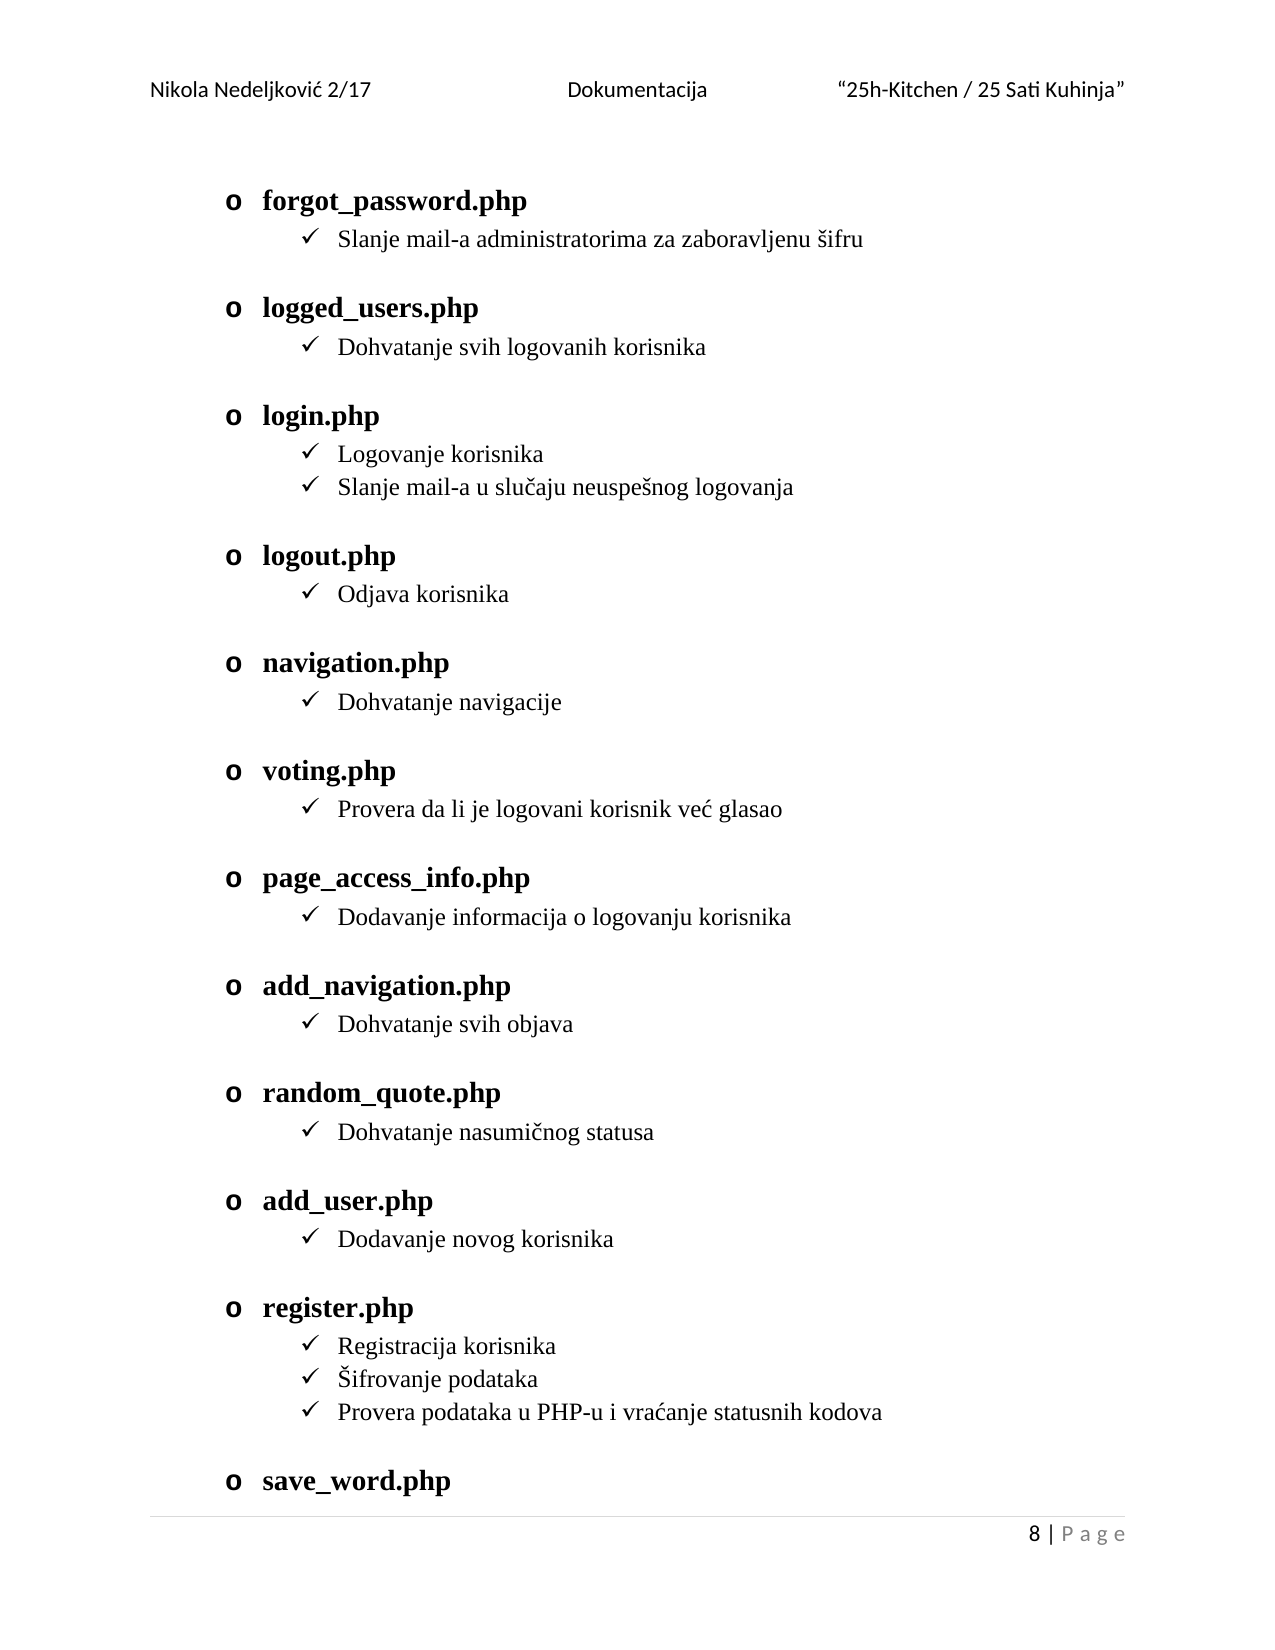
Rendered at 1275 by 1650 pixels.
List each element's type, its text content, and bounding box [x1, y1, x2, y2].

list Dohvatanje navigacije [300, 687, 1125, 716]
list add_navigation.php [225, 968, 1125, 1004]
list login.php [225, 398, 1125, 434]
list Provera da li je logovani korisnik već glasao [300, 794, 1125, 823]
list Logovanje korisnika [300, 439, 1125, 468]
list Provera podataka u PHP-u i vraćanje statusnih kodova [300, 1397, 1125, 1426]
list Dodavanje novog korisnika [300, 1224, 1125, 1253]
list Dohvatanje svih objava [300, 1009, 1125, 1038]
list forgot_password.php [225, 183, 1125, 219]
list page_access_info.php [225, 860, 1125, 896]
list logged_users.php [225, 290, 1125, 326]
list navigation.php [225, 646, 1125, 682]
list register.php [225, 1290, 1125, 1326]
list random_quote.php [225, 1075, 1125, 1111]
list Odjava korisnika [300, 579, 1125, 608]
list Dohvatanje nasumičnog statusa [300, 1117, 1125, 1145]
list add_user.php [225, 1183, 1125, 1219]
list Slanje mail-a u slučaju neuspešnog logovanja [300, 472, 1125, 501]
list Slanje mail-a administratorima za zaboravljenu šifru [300, 224, 1125, 253]
list Šifrovanje podataka [300, 1364, 1125, 1393]
list save_word.php [225, 1463, 1125, 1499]
list Dodavanje informacija o logovanju korisnika [300, 902, 1125, 931]
list Dohvatanje svih logovanih korisnika [300, 332, 1125, 361]
list voting.php [225, 753, 1125, 789]
list Registracija korisnika [300, 1331, 1125, 1360]
list logout.php [225, 538, 1125, 574]
